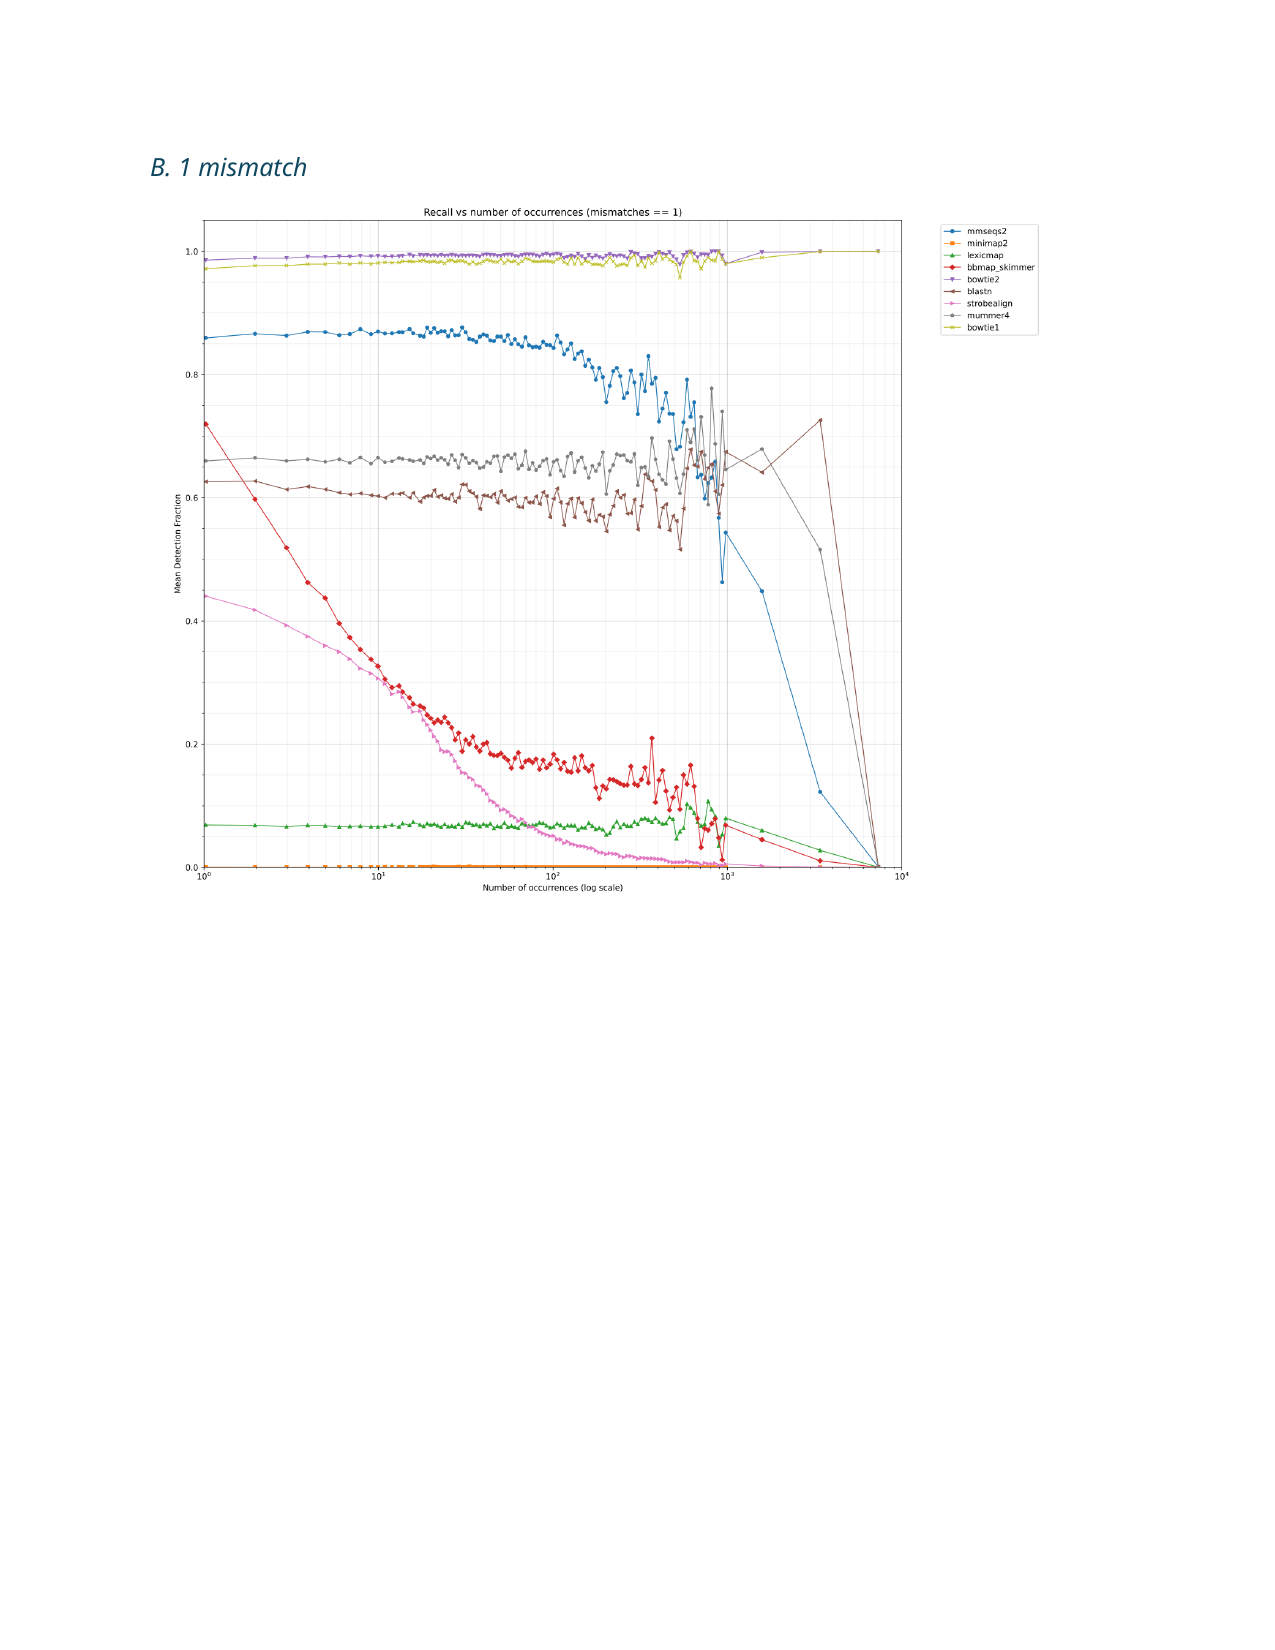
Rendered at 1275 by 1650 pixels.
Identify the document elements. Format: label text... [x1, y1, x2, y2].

subtitle B. 1 mismatch [150, 150, 1125, 184]
picture [168, 202, 1044, 898]
